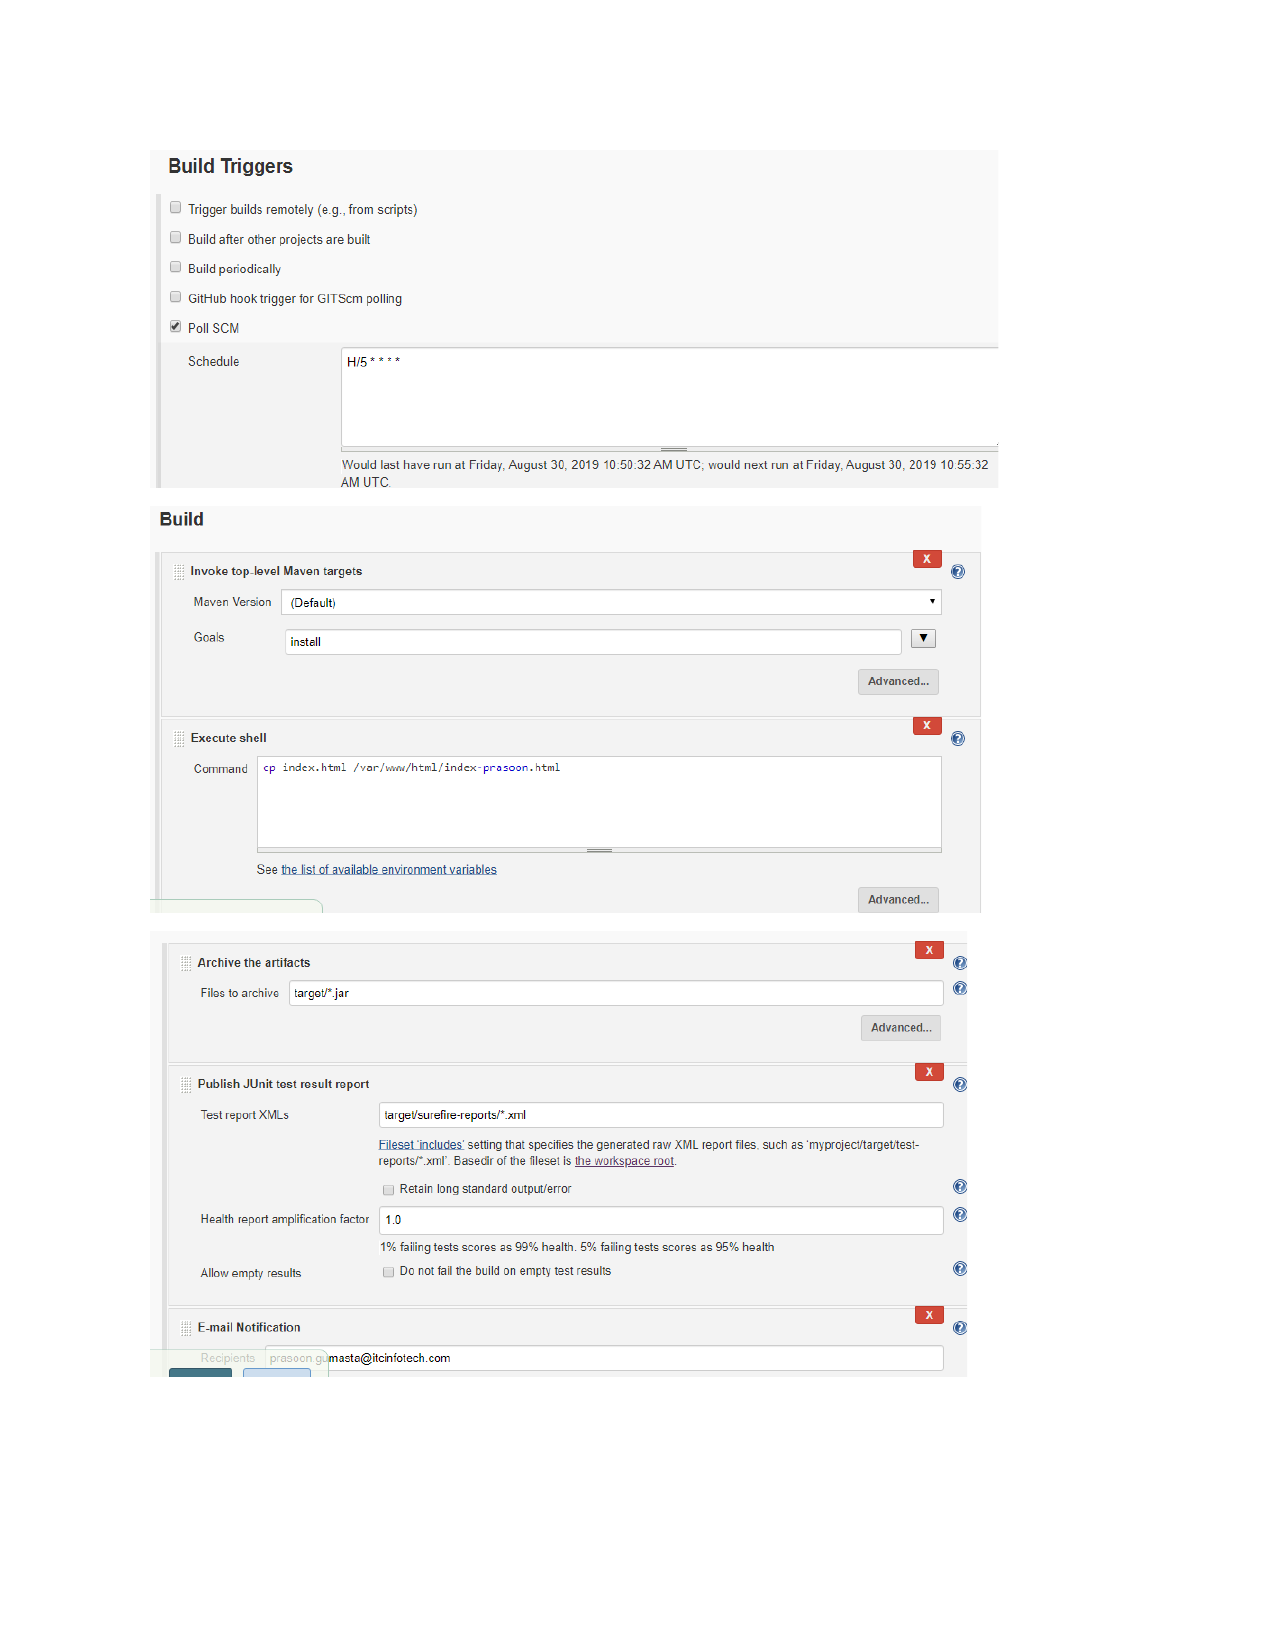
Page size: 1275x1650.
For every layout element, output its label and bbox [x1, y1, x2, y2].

picture [150, 506, 982, 913]
picture [150, 150, 999, 488]
picture [150, 931, 968, 1377]
